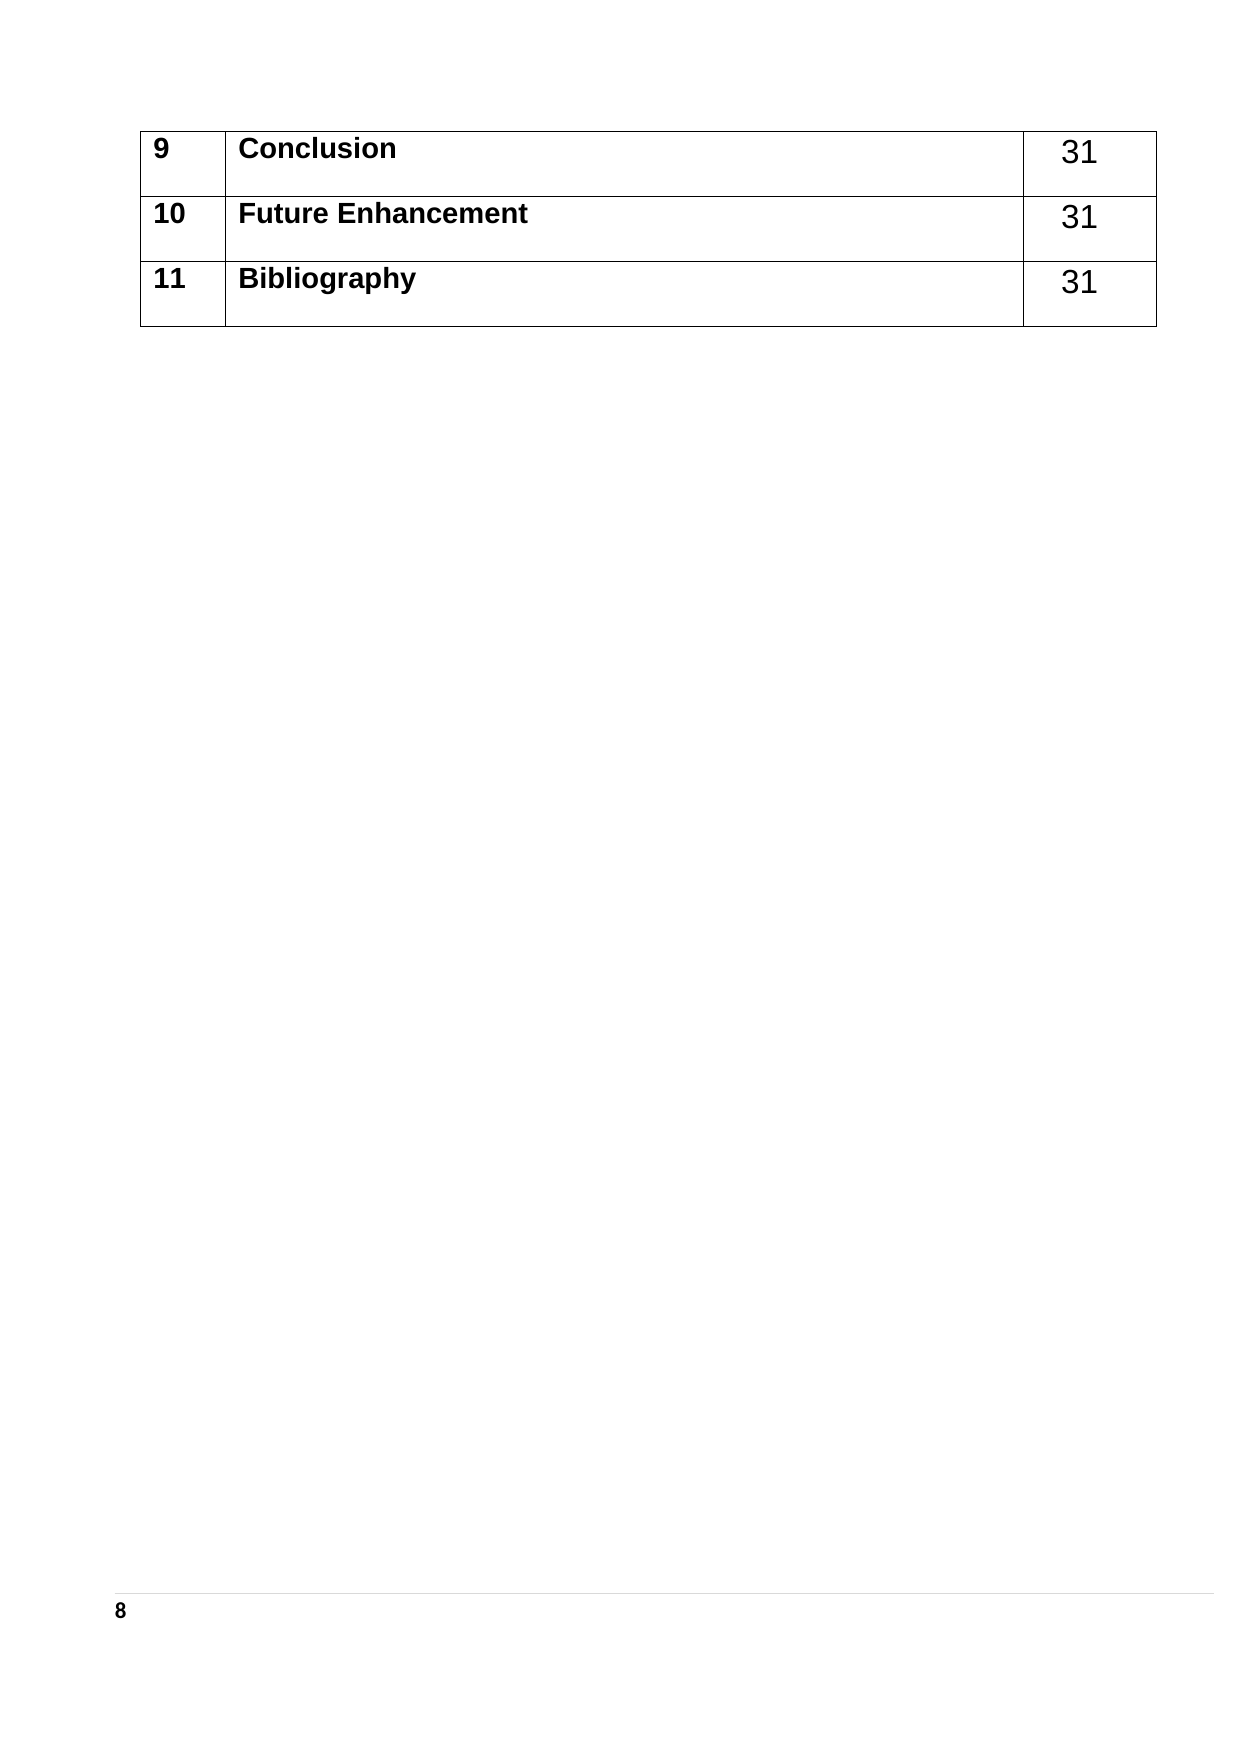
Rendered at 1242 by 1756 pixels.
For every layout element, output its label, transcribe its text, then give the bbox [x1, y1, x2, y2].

table_cell Future Enhancement [226, 197, 1023, 261]
table_cell Conclusion [226, 132, 1023, 196]
table_cell Bibliography [226, 262, 1023, 326]
table_cell 31 [1024, 197, 1156, 261]
table_cell 9 [141, 132, 225, 196]
table_cell 11 [141, 262, 225, 326]
table_cell 31 [1024, 132, 1156, 196]
table_cell 10 [141, 197, 225, 261]
table_cell 31 [1024, 262, 1156, 326]
